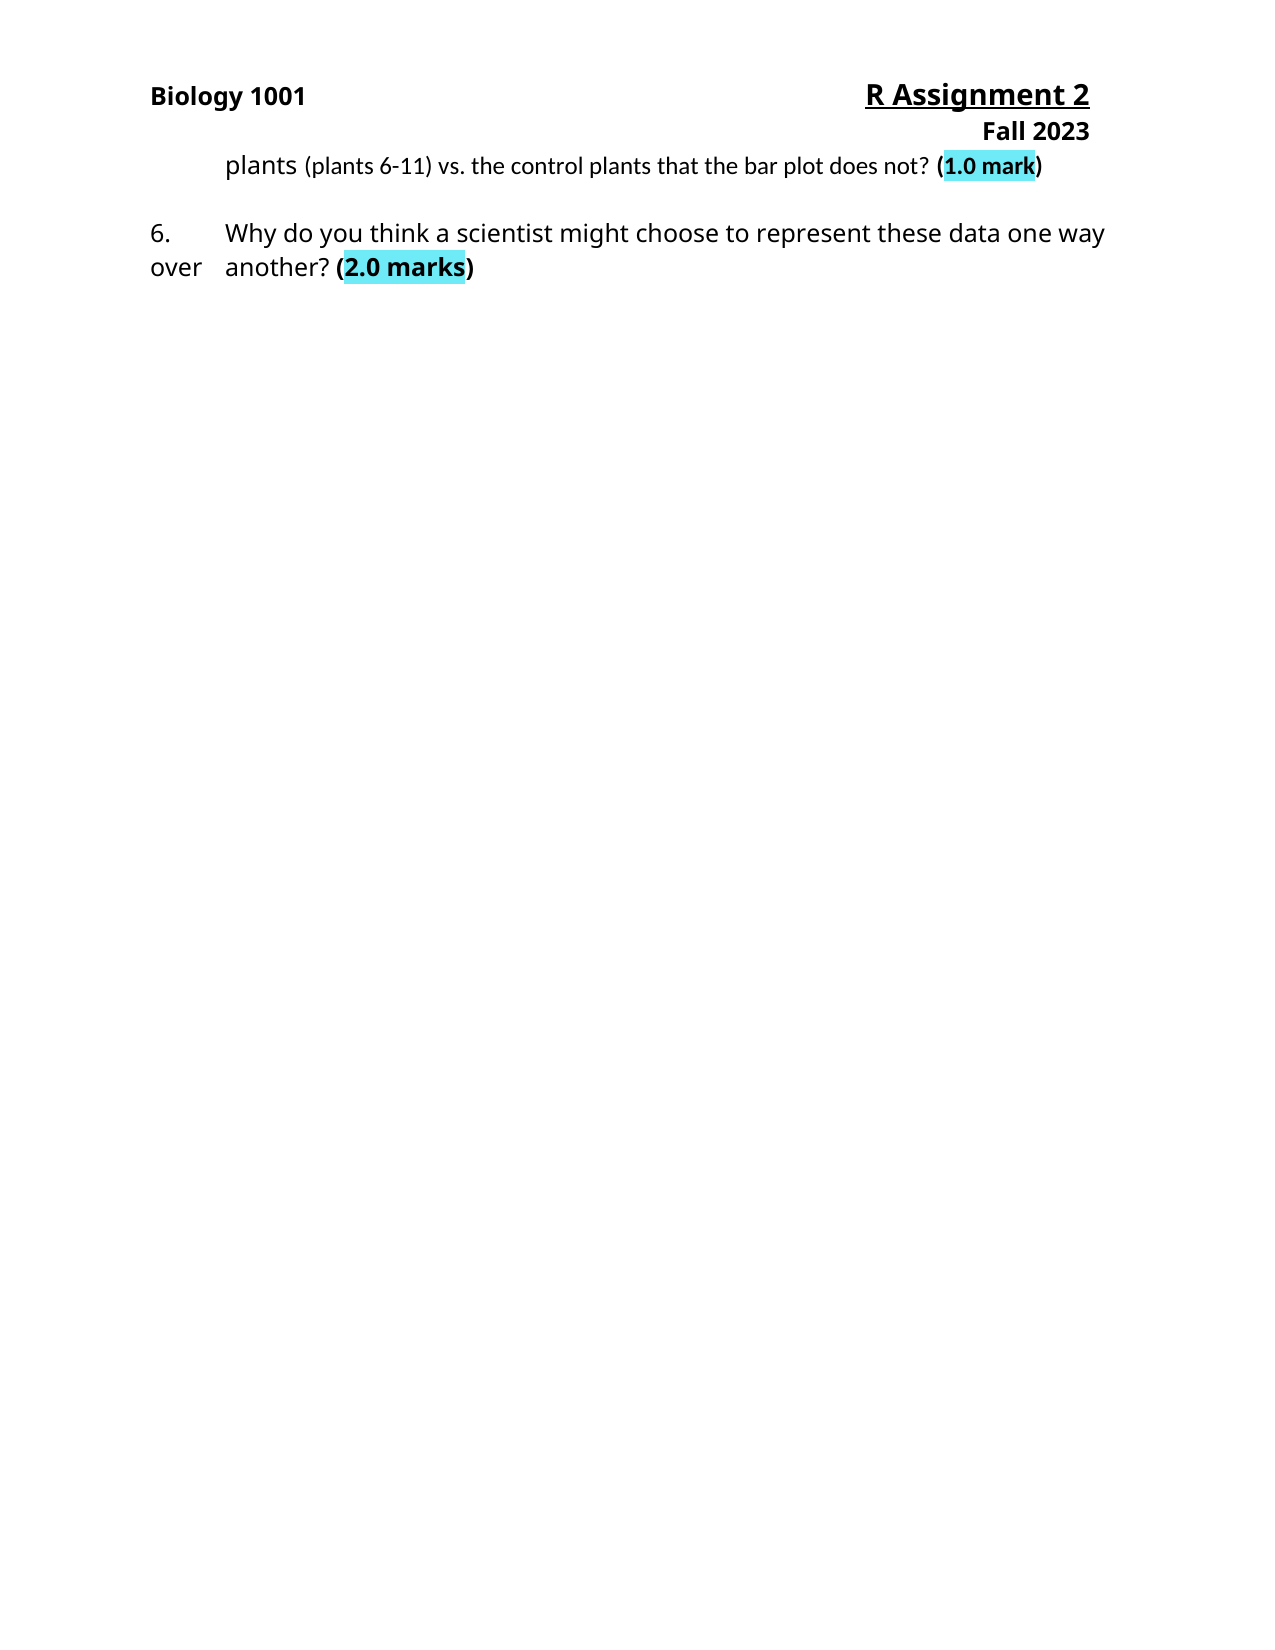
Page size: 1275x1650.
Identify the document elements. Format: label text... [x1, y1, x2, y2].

text plants (plants 6-11) vs. the control plants that the bar plot does not? (1.0 mark) [150, 147, 1125, 182]
text 6. Why do you think a scientist might choose to represent these data one way over another? (2.0 marks) [150, 216, 1125, 284]
